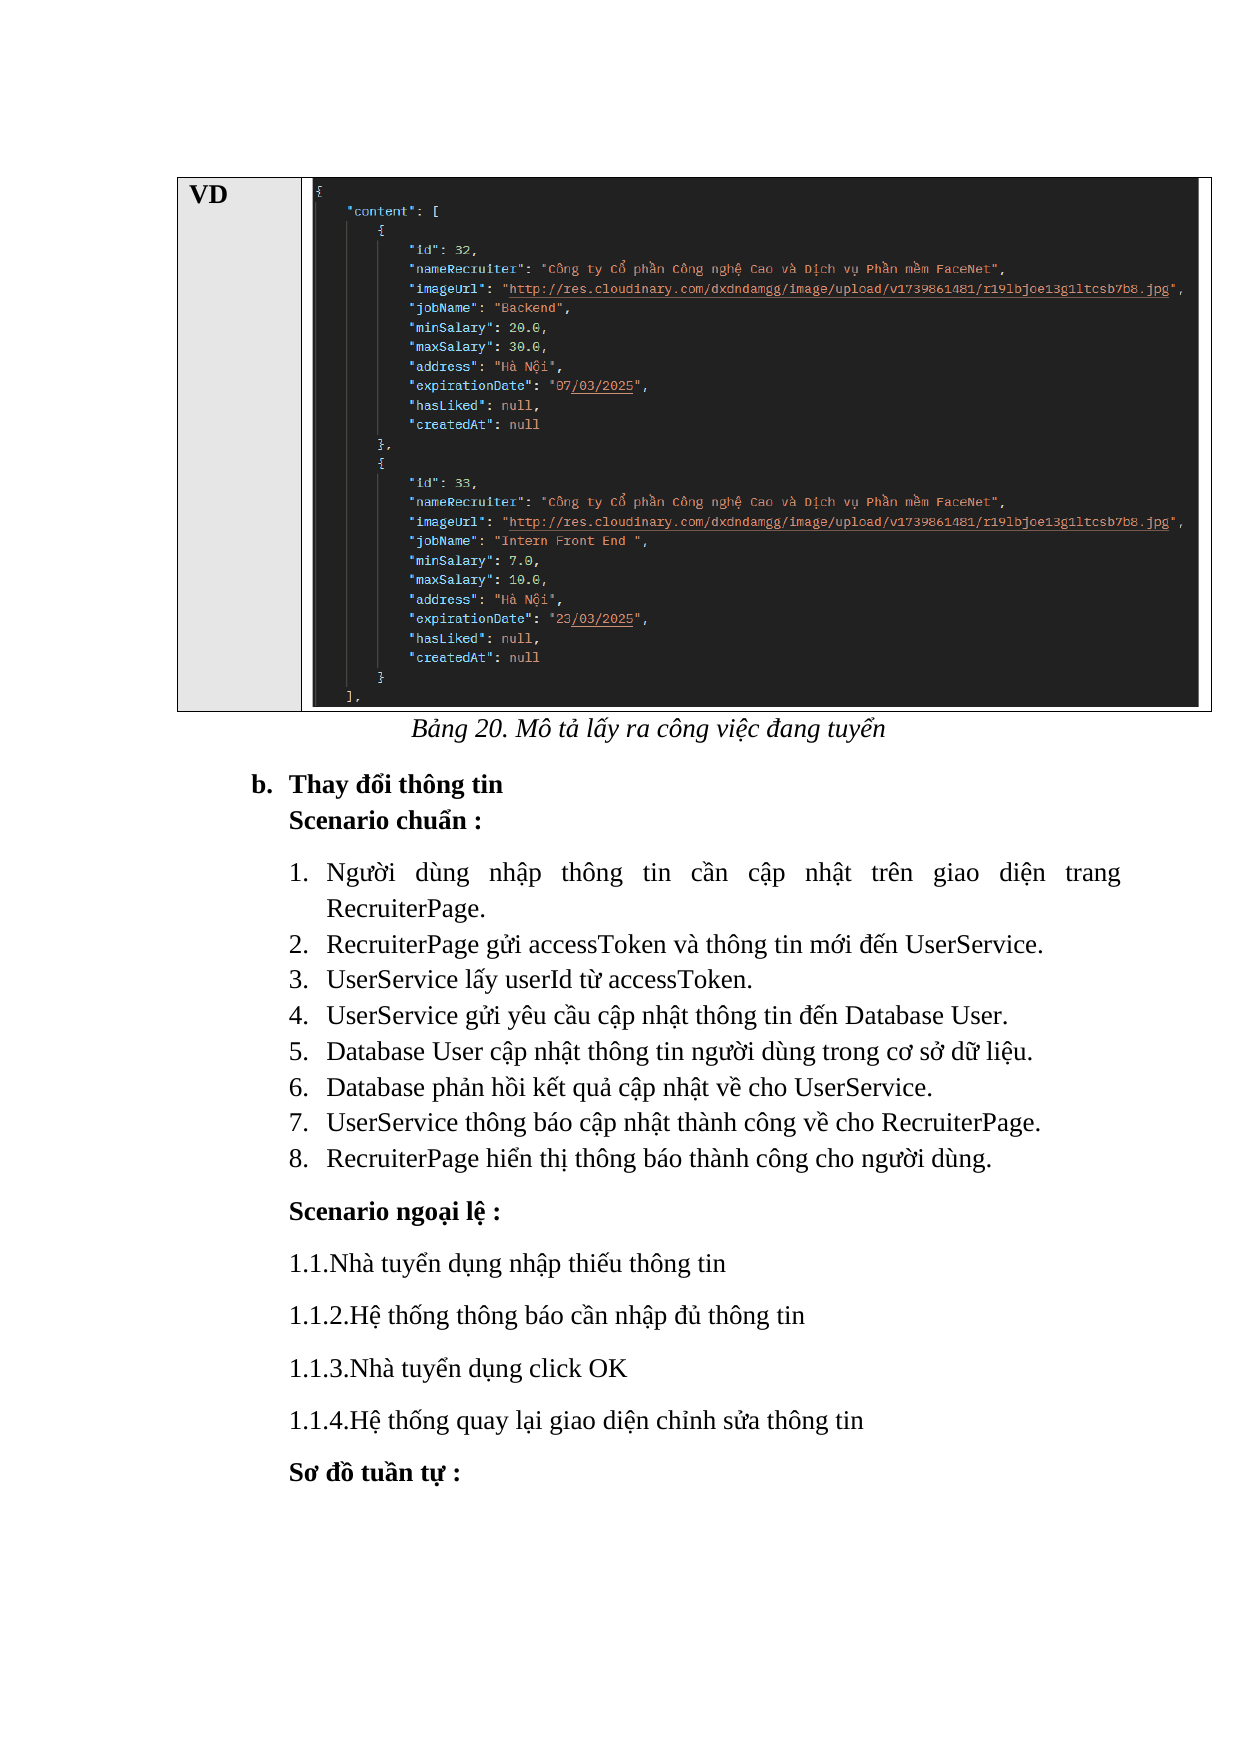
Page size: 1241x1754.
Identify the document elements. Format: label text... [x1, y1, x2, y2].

text 1.1.Nhà tuyển dụng nhập thiếu thông tin [213, 1247, 1122, 1278]
text Sơ đồ tuần tự : [213, 1457, 1122, 1488]
list UserService gửi yêu cầu cập nhật thông tin đến Database User. [288, 999, 1122, 1030]
table_cell VD [178, 178, 301, 711]
list UserService thông báo cập nhật thành công về cho RecruiterPage. [288, 1106, 1122, 1138]
text Thay đổi thông tin [251, 768, 1122, 799]
text Scenario ngoại lệ : [213, 1194, 1122, 1226]
list UserService lấy userId từ accessToken. [288, 963, 1122, 995]
text Bảng 20. Mô tả lấy ra công việc đang tuyển [177, 712, 1122, 743]
picture [312, 178, 1199, 707]
text Scenario chuẩn : [213, 804, 1122, 835]
text 1.1.4.Hệ thống quay lại giao diện chỉnh sửa thông tin [213, 1404, 1122, 1435]
table_cell [302, 178, 1211, 711]
list Người dùng nhập thông tin cần cập nhật trên giao diện trang RecruiterPage. [288, 856, 1122, 923]
list RecruiterPage hiển thị thông báo thành công cho người dùng. [288, 1142, 1122, 1173]
text 1.1.2.Hệ thống thông báo cần nhập đủ thông tin [213, 1299, 1122, 1331]
list Database User cập nhật thông tin người dùng trong cơ sở dữ liệu. [288, 1035, 1122, 1066]
list RecruiterPage gửi accessToken và thông tin mới đến UserService. [288, 928, 1122, 959]
list Database phản hồi kết quả cập nhật về cho UserService. [288, 1071, 1122, 1102]
text 1.1.3.Nhà tuyển dụng click OK [213, 1352, 1122, 1383]
